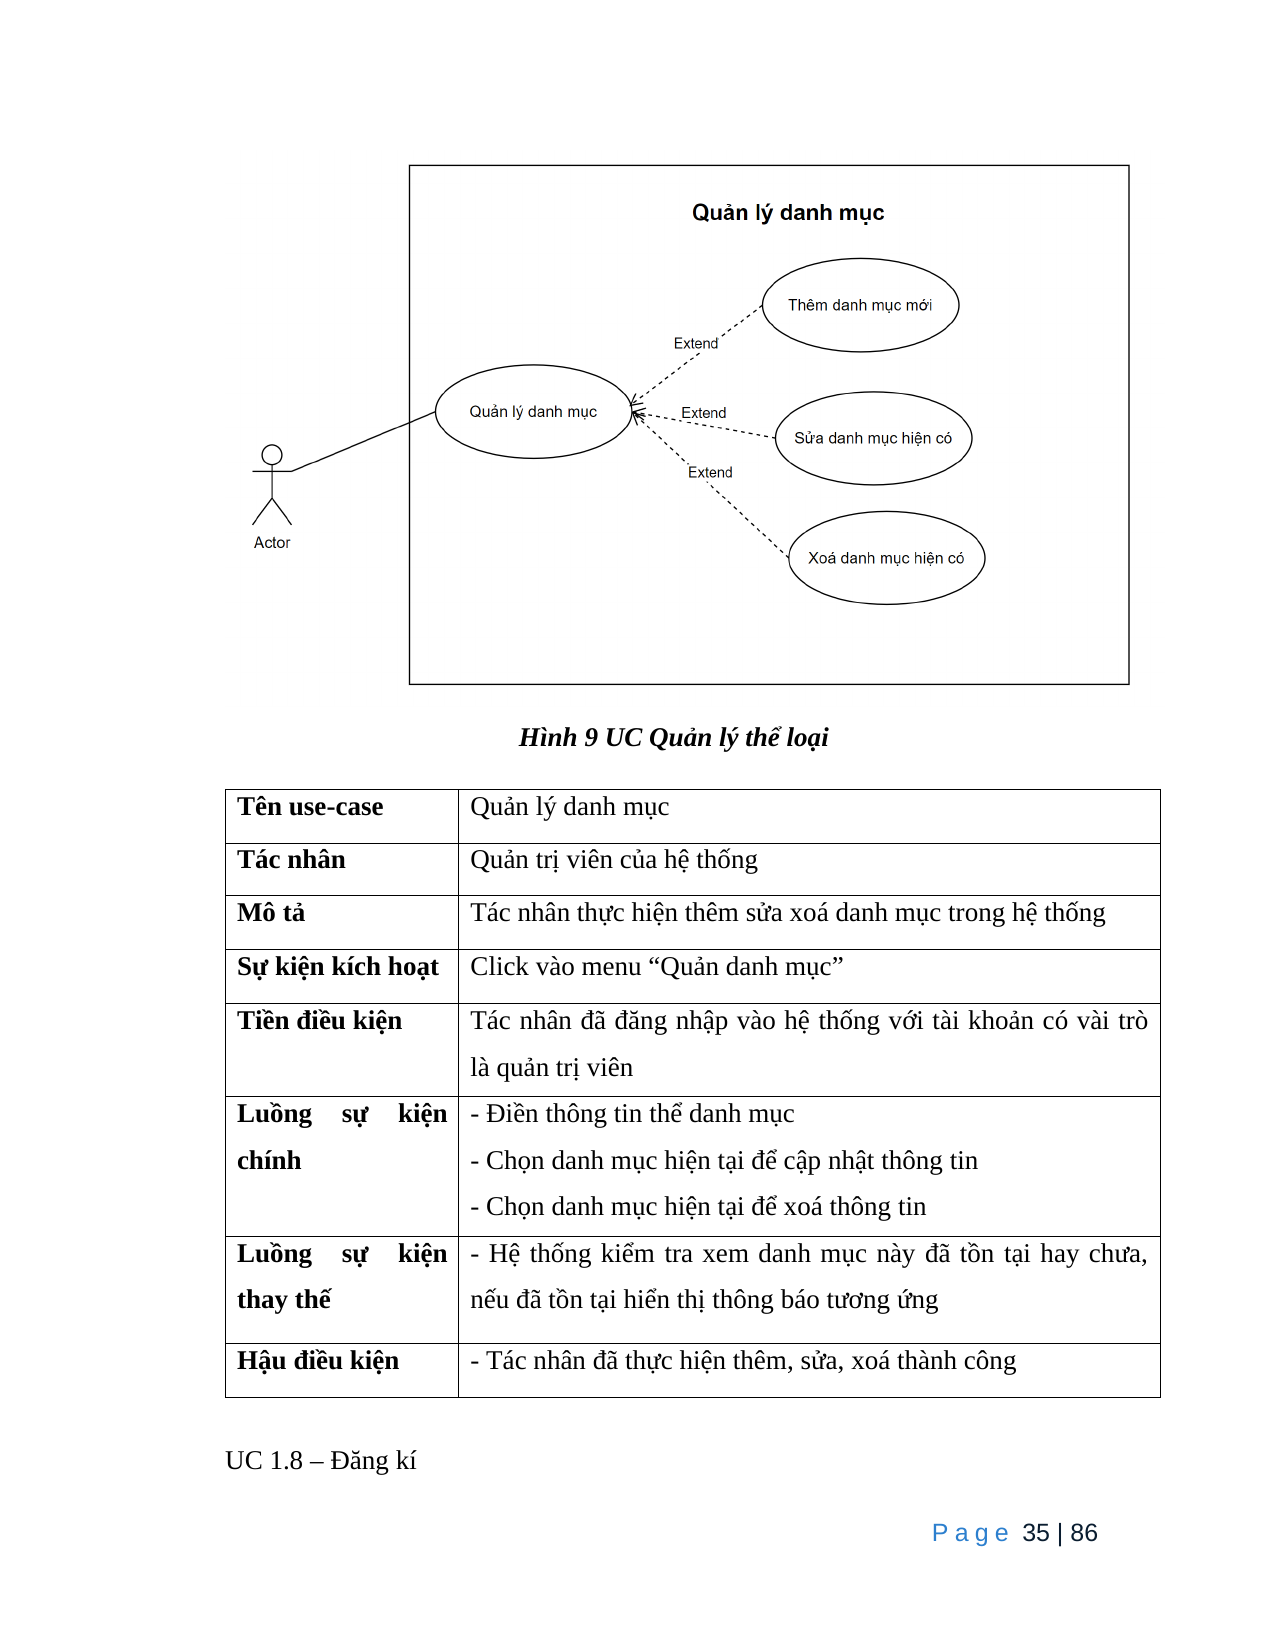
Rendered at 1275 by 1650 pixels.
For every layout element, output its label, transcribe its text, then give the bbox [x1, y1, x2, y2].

table_cell - Tác nhân đã thực hiện thêm, sửa, xoá thành công [459, 1344, 1160, 1397]
table_cell Tác nhân thực hiện thêm sửa xoá danh mục trong hệ thống [459, 896, 1160, 949]
table_header Tên use-case [226, 790, 458, 842]
table_cell Luồng sự kiện chính [226, 1097, 458, 1236]
picture [225, 150, 1166, 707]
table_cell - Điền thông tin thể danh mục - Chọn danh mục hiện tại để cập nhật thông tin - Chọn danh mục hiện tại để xoá thông tin [459, 1097, 1160, 1236]
table_cell Tác nhân [226, 844, 458, 895]
text UC 1.8 – Đăng kí [225, 1444, 1125, 1476]
table_cell Sự kiện kích hoạt [226, 950, 458, 1003]
table_header Quản lý danh mục [459, 790, 1160, 842]
table_cell Quản trị viên của hệ thống [459, 844, 1160, 895]
table_cell Click vào menu “Quản danh mục” [459, 950, 1160, 1003]
text Hình 9 UC Quản lý thể loại [225, 721, 1125, 752]
table_cell Luồng sự kiện thay thế [226, 1237, 458, 1343]
table_cell Mô tả [226, 896, 458, 949]
table_cell Tiền điều kiện [226, 1004, 458, 1096]
table_cell Tác nhân đã đăng nhập vào hệ thống với tài khoản có vài trò là quản trị viên [459, 1004, 1160, 1096]
table_cell Hậu điều kiện [226, 1344, 458, 1397]
table_cell - Hệ thống kiểm tra xem danh mục này đã tồn tại hay chưa, nếu đã tồn tại hiển thị thông báo tương ứng [459, 1237, 1160, 1343]
